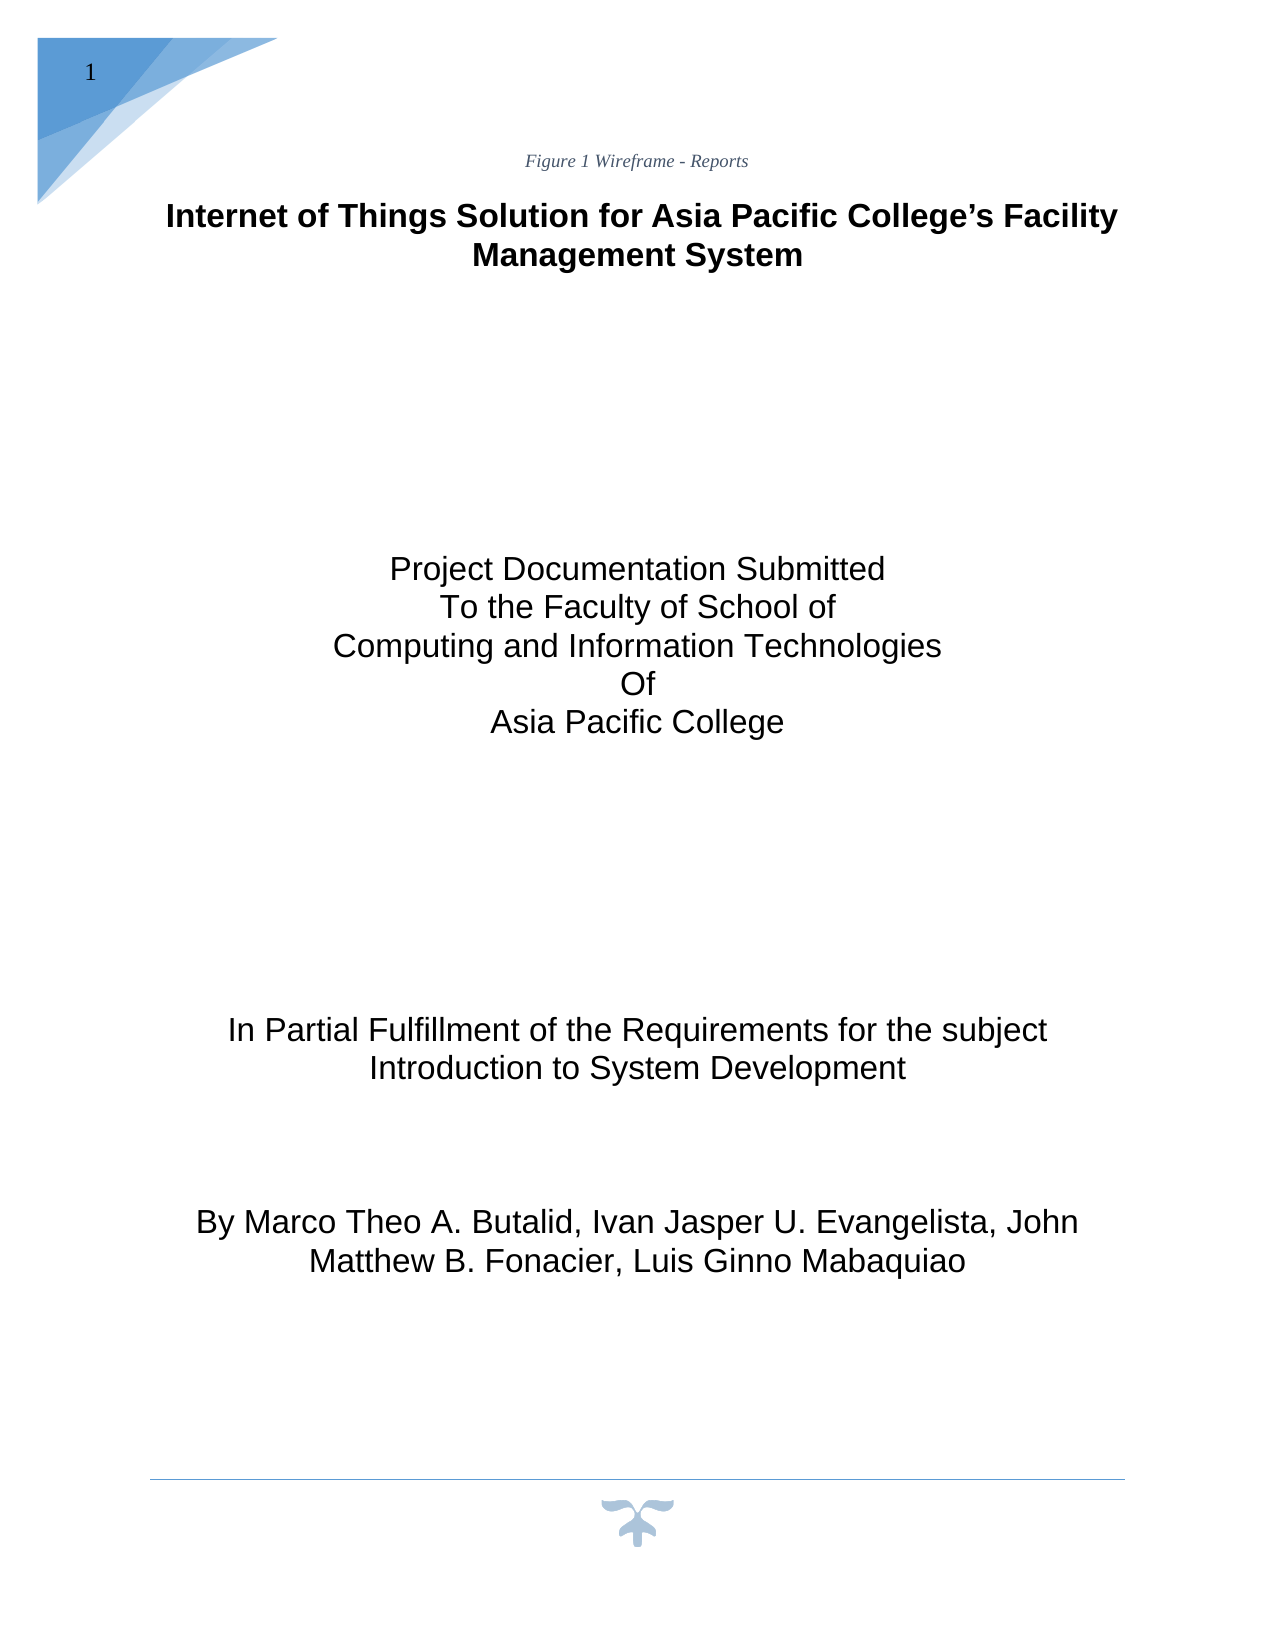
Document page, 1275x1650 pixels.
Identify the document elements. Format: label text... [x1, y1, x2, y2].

text Of [150, 664, 1125, 702]
text Project Documentation Submitted [150, 549, 1125, 587]
picture [37, 37, 279, 206]
text Computing and Information Technologies [150, 626, 1125, 664]
text Figure 1 Wireframe - Reports [150, 150, 1125, 172]
text In Partial Fulfillment of the Requirements for the subject [150, 1010, 1125, 1048]
text Asia Pacific College [150, 702, 1125, 741]
subtitle Internet of Things Solution for Asia Pacific College’s Facility Management System [150, 197, 1125, 273]
text By Marco Theo A. Butalid, Ivan Jasper U. Evangelista, John Matthew B. Fonacier, Luis Ginno Mabaquiao [150, 1202, 1125, 1279]
text To the Faculty of School of [150, 587, 1125, 626]
text Introduction to System Development [150, 1048, 1125, 1087]
